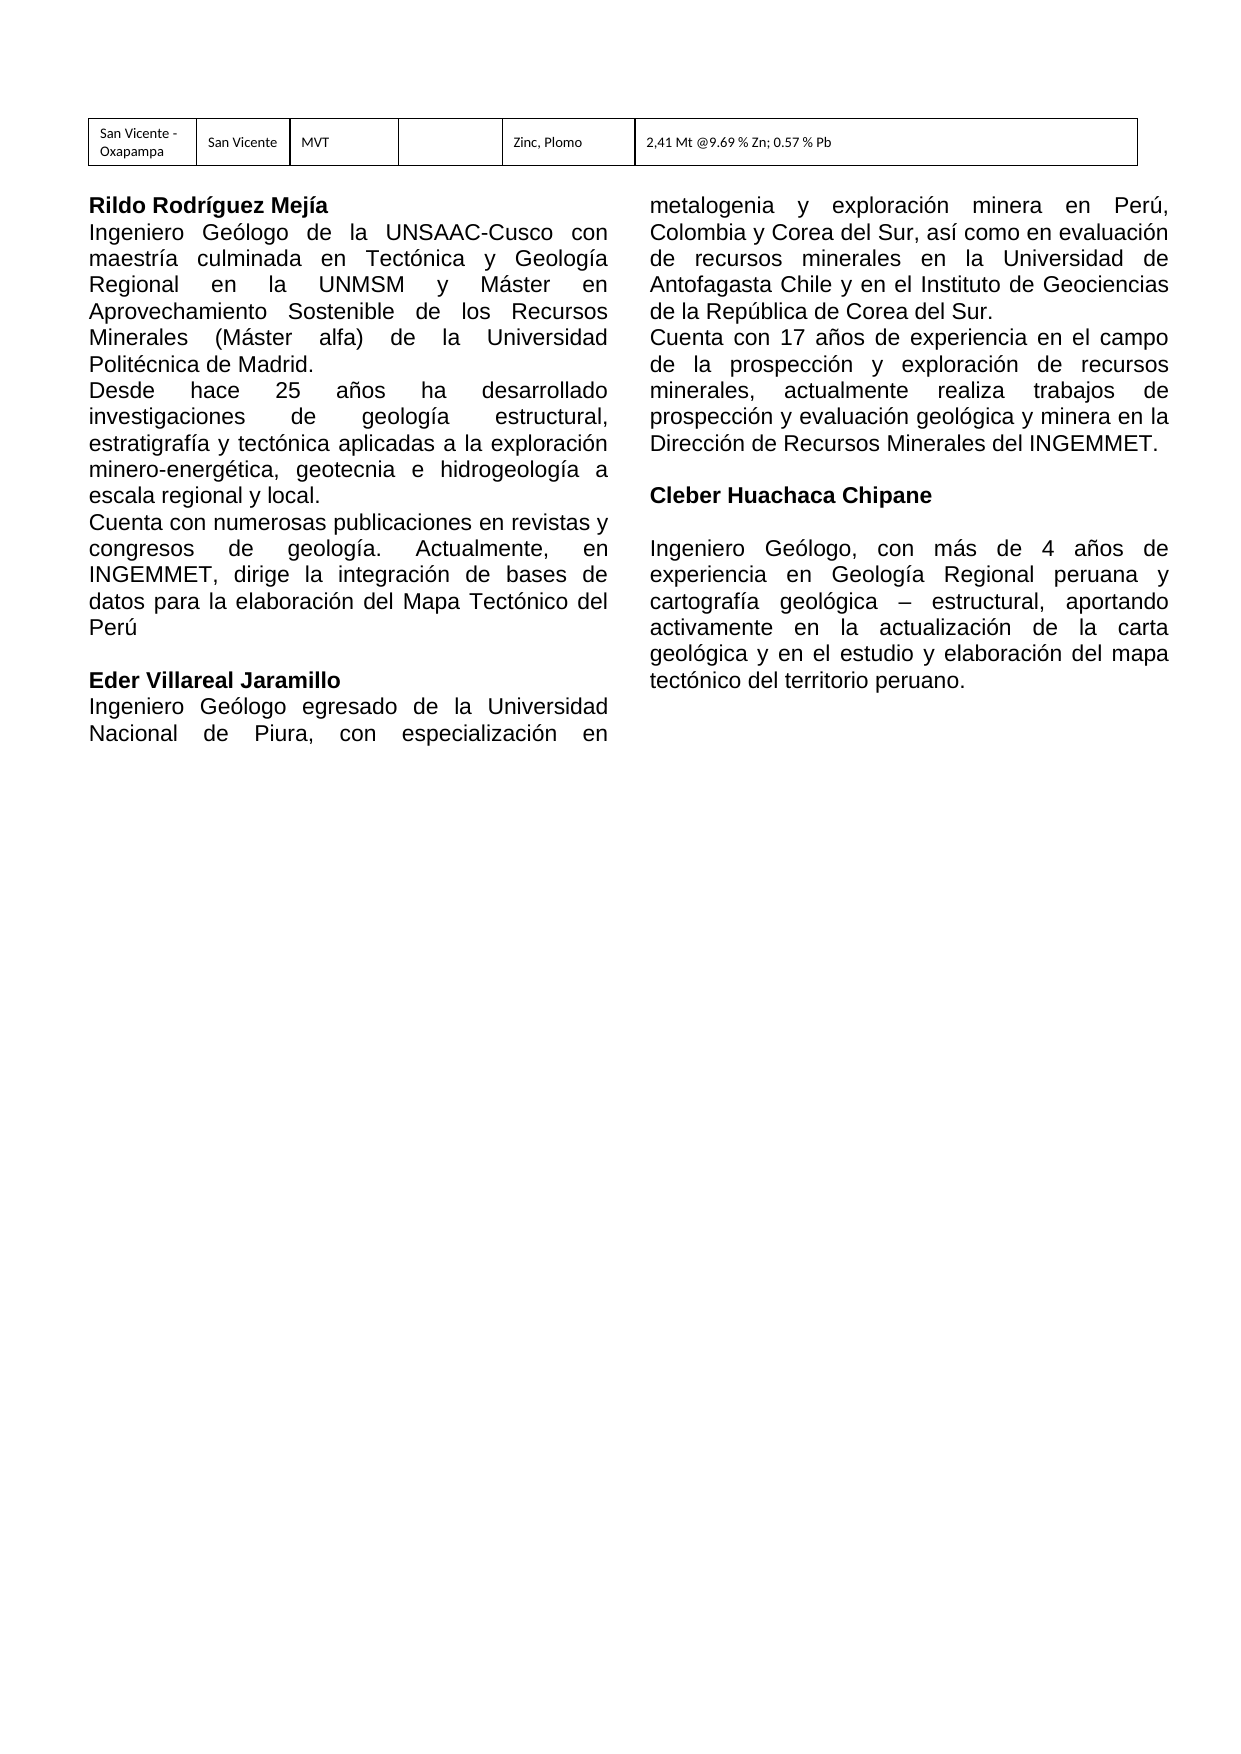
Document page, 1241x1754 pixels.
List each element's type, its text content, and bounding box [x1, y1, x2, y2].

text Cleber Huachaca Chipane [649, 482, 1169, 509]
text Cuenta con numerosas publicaciones en revistas y congresos de geología. Actualmente, en INGEMMET, dirige la integración de bases de datos para la elaboración del Mapa Tectónico del Perú [89, 509, 608, 640]
text Cuenta con 17 años de experiencia en el campo de la prospección y exploración de recursos minerales, actualmente realiza trabajos de prospección y evaluación geológica y minera en la Dirección de Recursos Minerales del INGEMMET. [649, 324, 1169, 456]
text Ingeniero Geólogo de la UNSAAC-Cusco con maestría culminada en Tectónica y Geología Regional en la UNMSM y Máster en Aprovechamiento Sostenible de los Recursos Minerales (Máster alfa) de la Universidad Politécnica de Madrid. [89, 219, 608, 377]
text Eder Villareal Jaramillo [89, 667, 608, 693]
text Desde hace 25 años ha desarrollado investigaciones de geología estructural, estratigrafía y tectónica aplicadas a la exploración minero-energética, geotecnia e hidrogeología a escala regional y local. [89, 377, 608, 509]
table_cell [399, 119, 502, 165]
table_cell 2,41 Mt @9.69 % Zn; 0.57 % Pb [636, 119, 1137, 165]
table_cell MVT [291, 119, 398, 165]
text Ingeniero Geólogo, con más de 4 años de experiencia en Geología Regional peruana y cartografía geológica – estructural, aportando activamente en la actualización de la carta geológica y en el estudio y elaboración del mapa tectónico del territorio peruano. [649, 535, 1169, 693]
table_cell Zinc, Plomo [503, 119, 634, 165]
text Rildo Rodríguez Mejía [89, 192, 608, 219]
text Ingeniero Geólogo egresado de la Universidad Nacional de Piura, con especialización en metalogenia y exploración minera en Perú, Colombia y Corea del Sur, así como en evaluación de recursos minerales en la Universidad de Antofagasta Chile y en el Instituto de Geociencias de la República de Corea del Sur. [89, 693, 608, 746]
text Ingeniero Geólogo egresado de la Universidad Nacional de Piura, con especialización en metalogenia y exploración minera en Perú, Colombia y Corea del Sur, así como en evaluación de recursos minerales en la Universidad de Antofagasta Chile y en el Instituto de Geociencias de la República de Corea del Sur. [649, 192, 1169, 324]
table_cell San Vicente - Oxapampa [89, 119, 196, 165]
table_cell San Vicente [197, 119, 289, 165]
